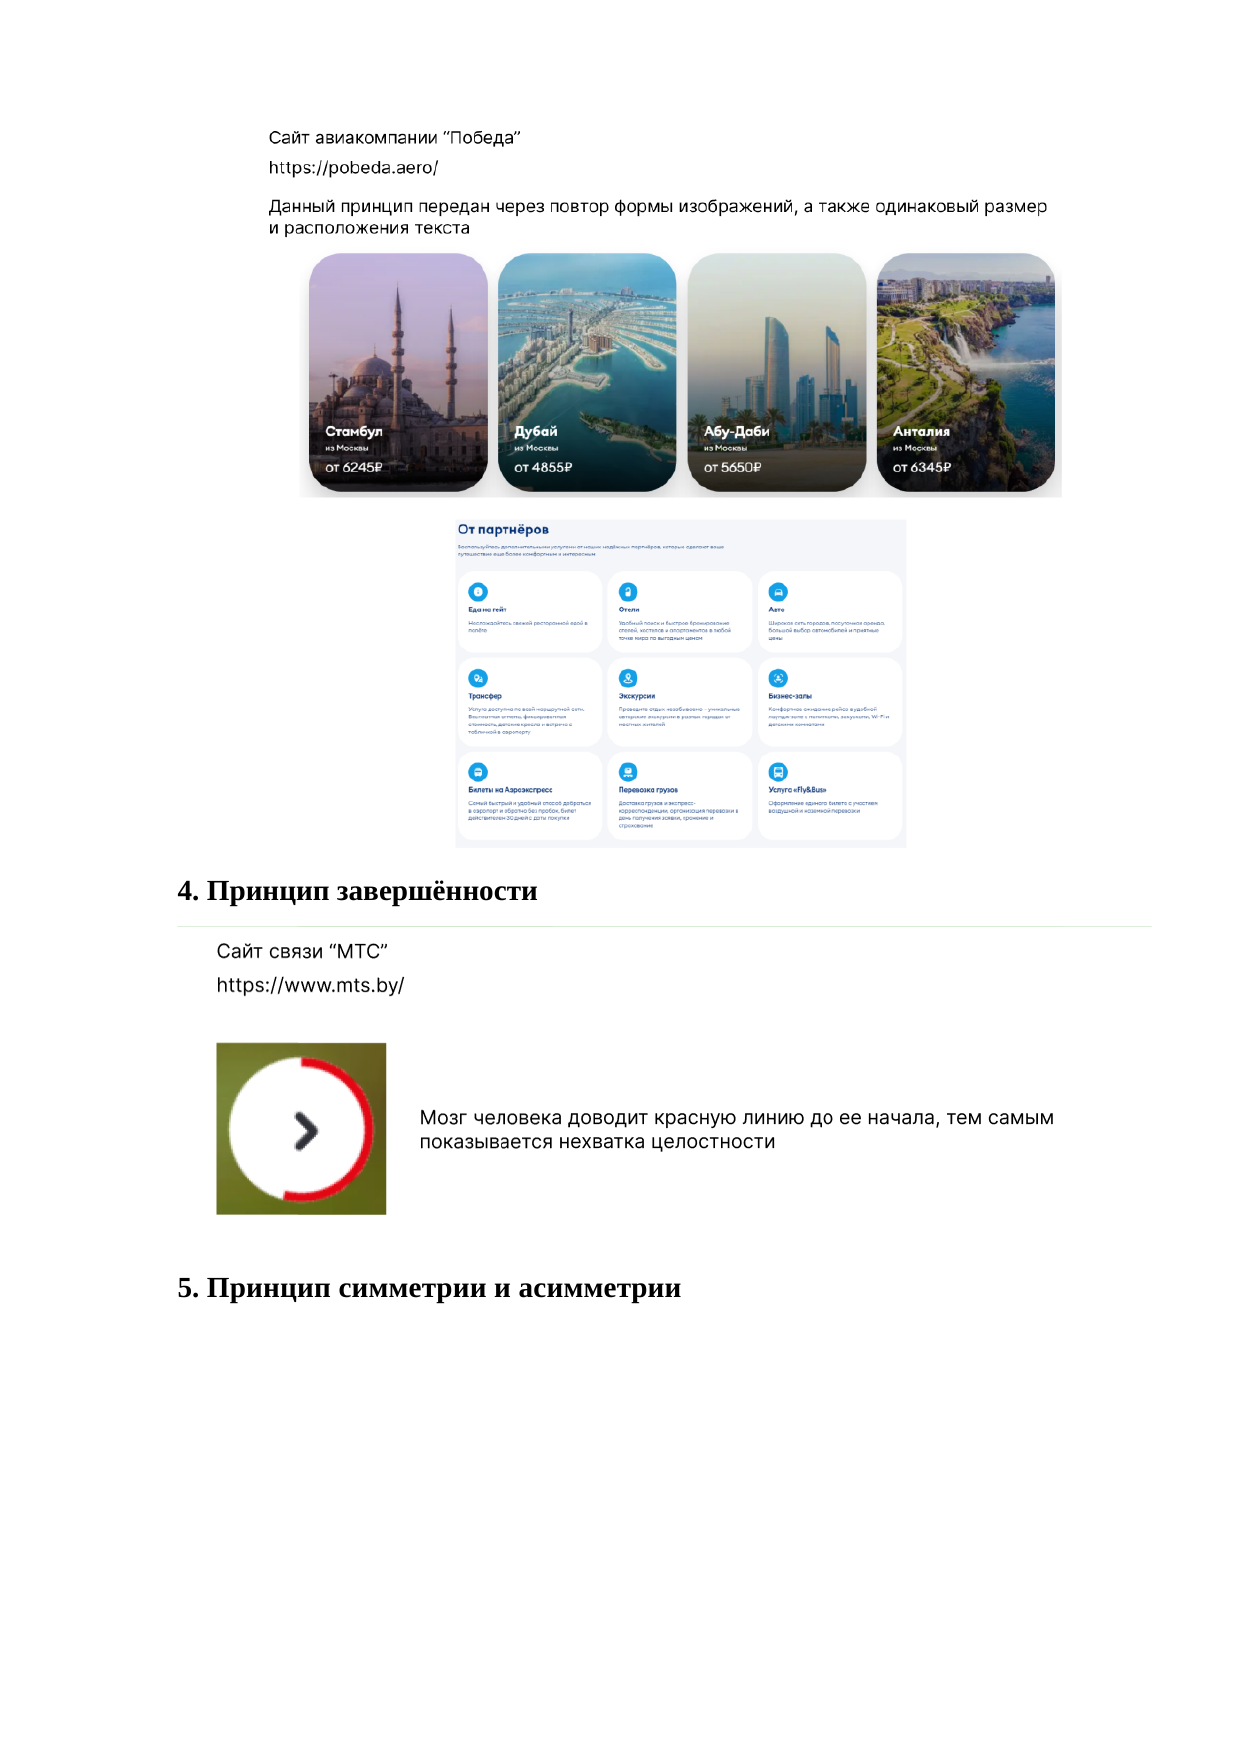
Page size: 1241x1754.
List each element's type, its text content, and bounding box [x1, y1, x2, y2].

picture [177, 926, 1152, 1252]
text 5. Принцип симметрии и асимметрии [177, 1270, 1152, 1303]
picture [236, 118, 1093, 855]
text 4. Принцип завершённости [177, 873, 1152, 907]
